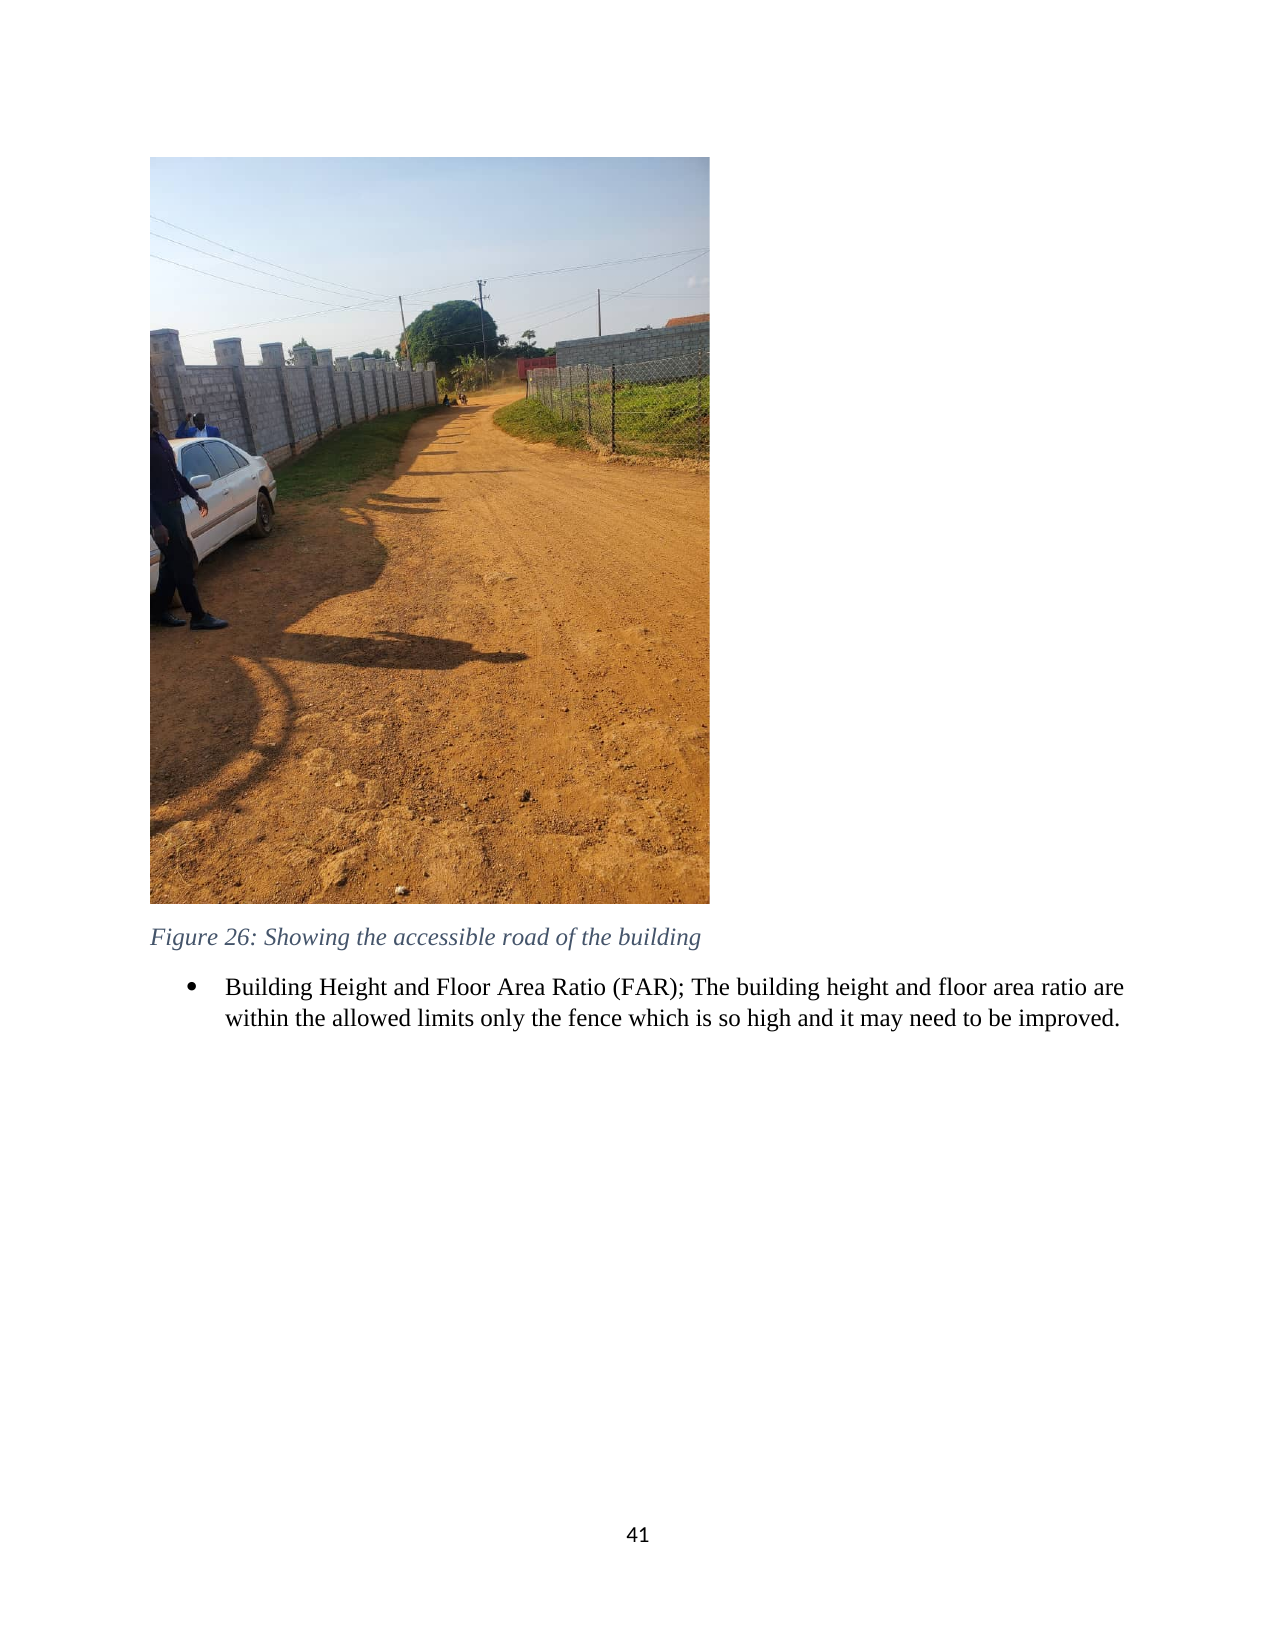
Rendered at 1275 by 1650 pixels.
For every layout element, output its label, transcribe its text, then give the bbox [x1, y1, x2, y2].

list Building Height and Floor Area Ratio (FAR); The building height and floor area ratio are within the allowed limits only the fence which is so high and it may need to be improved. [187, 972, 1125, 1031]
picture [150, 157, 710, 904]
